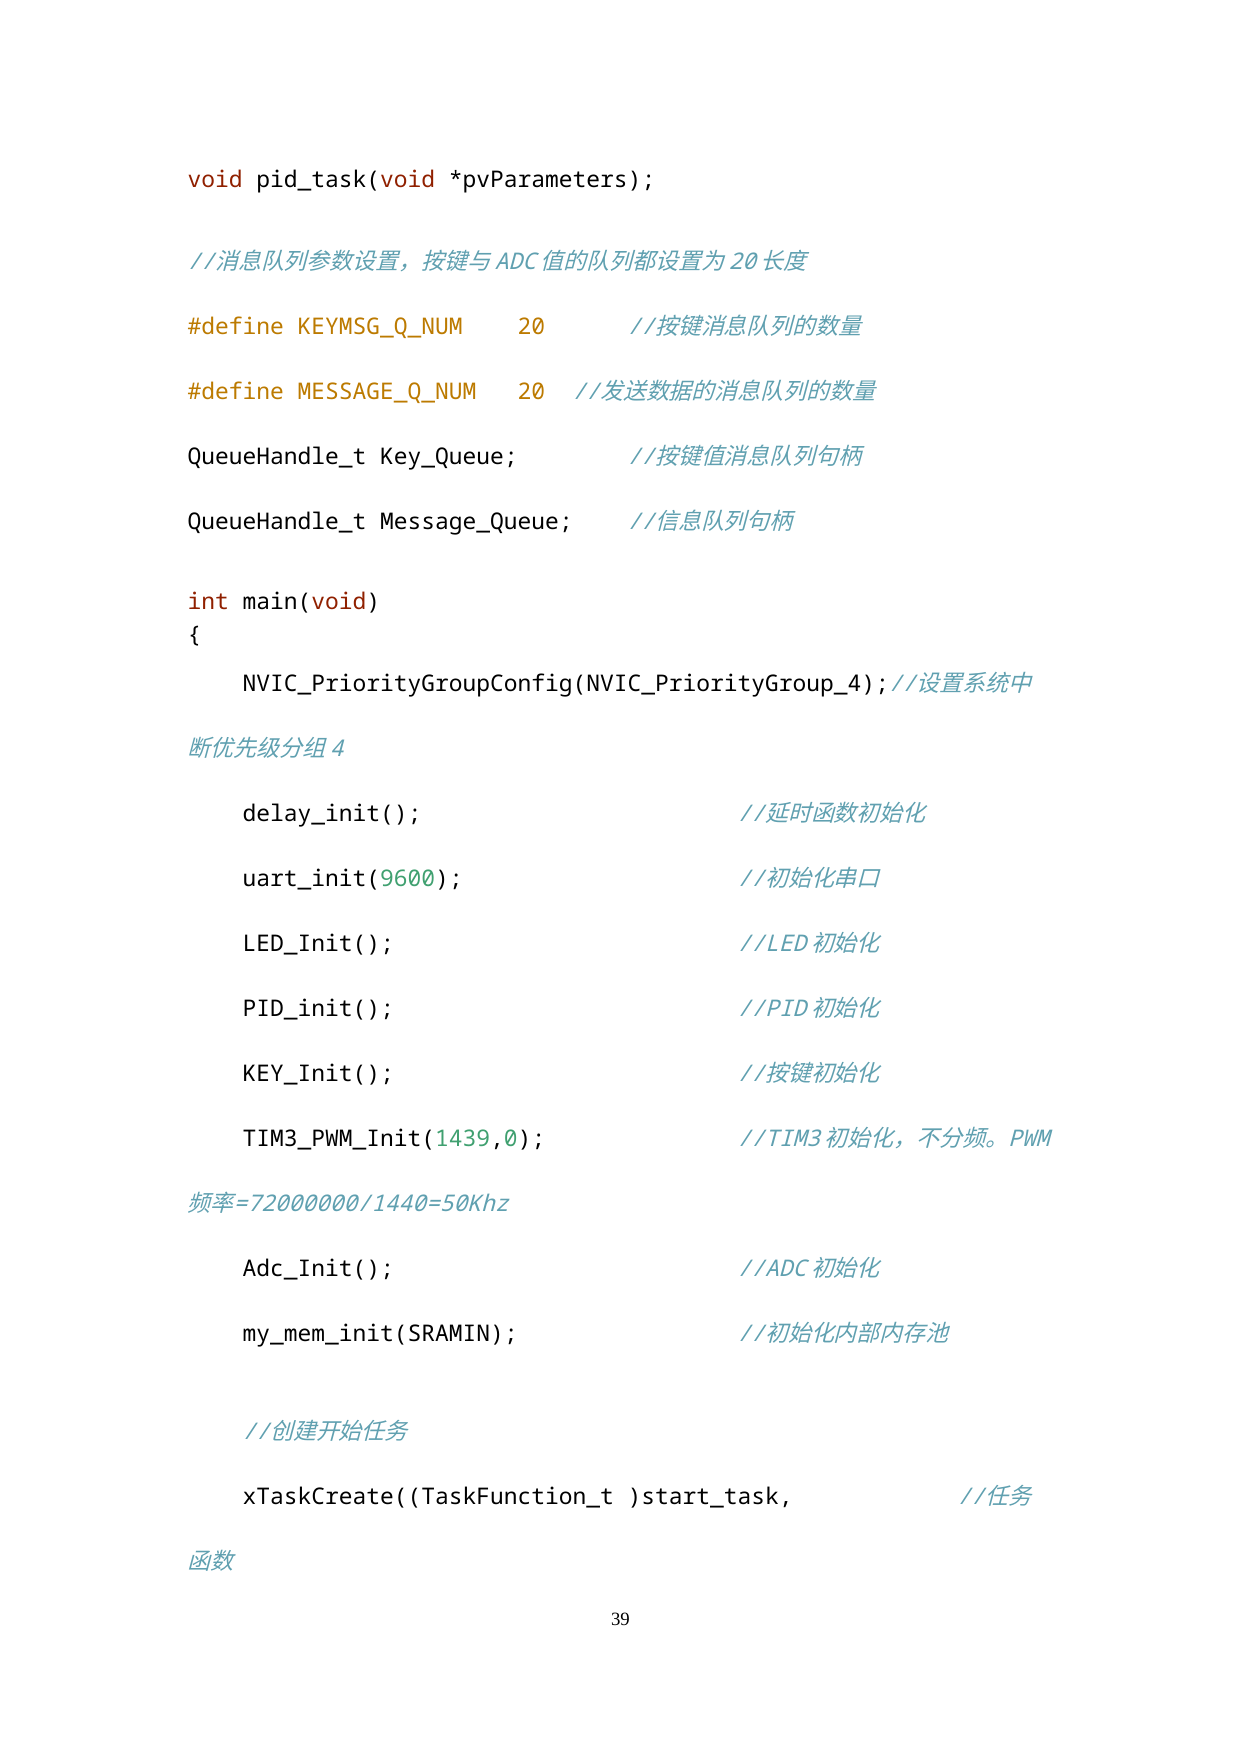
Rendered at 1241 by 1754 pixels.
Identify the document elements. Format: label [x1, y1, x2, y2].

text [187, 162, 1053, 1592]
